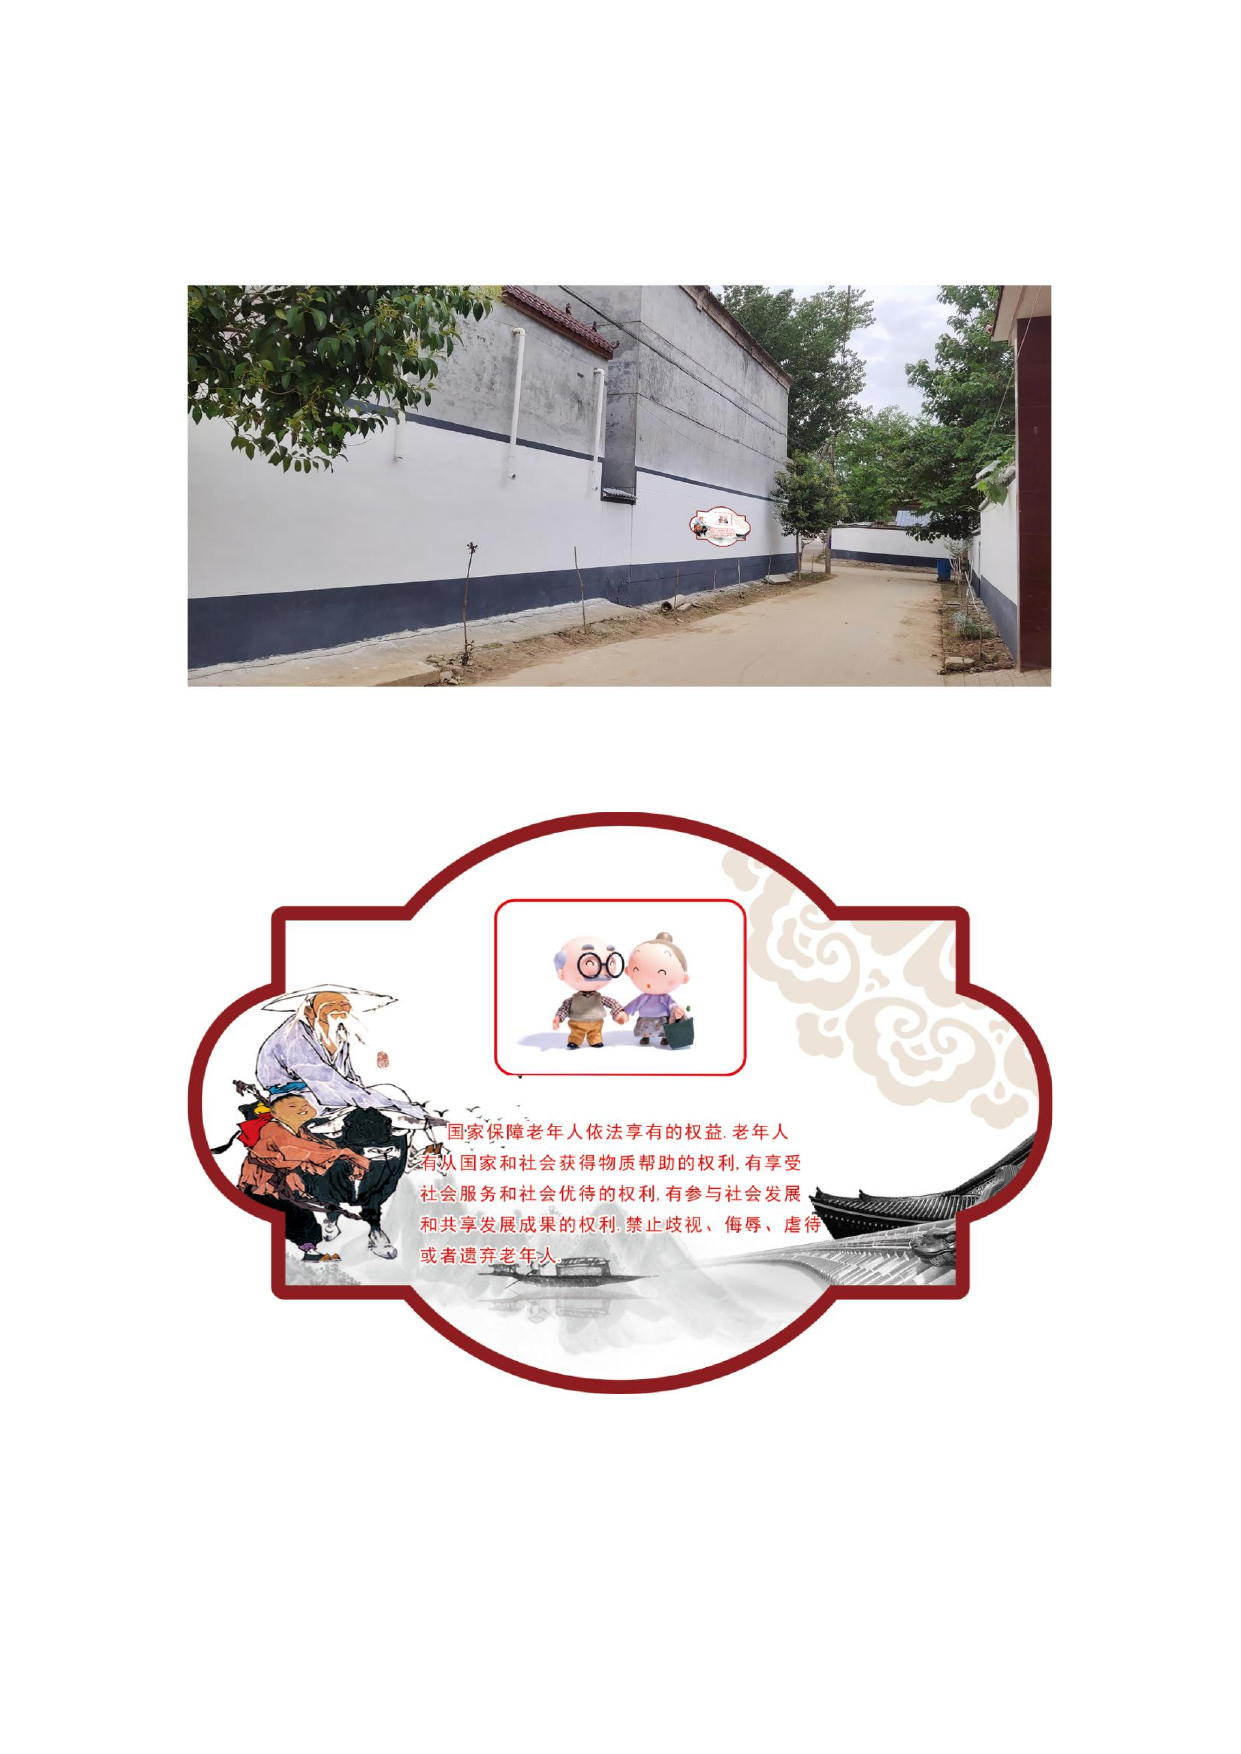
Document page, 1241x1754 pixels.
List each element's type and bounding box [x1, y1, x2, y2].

picture [187, 812, 1053, 1394]
picture [187, 162, 1052, 810]
